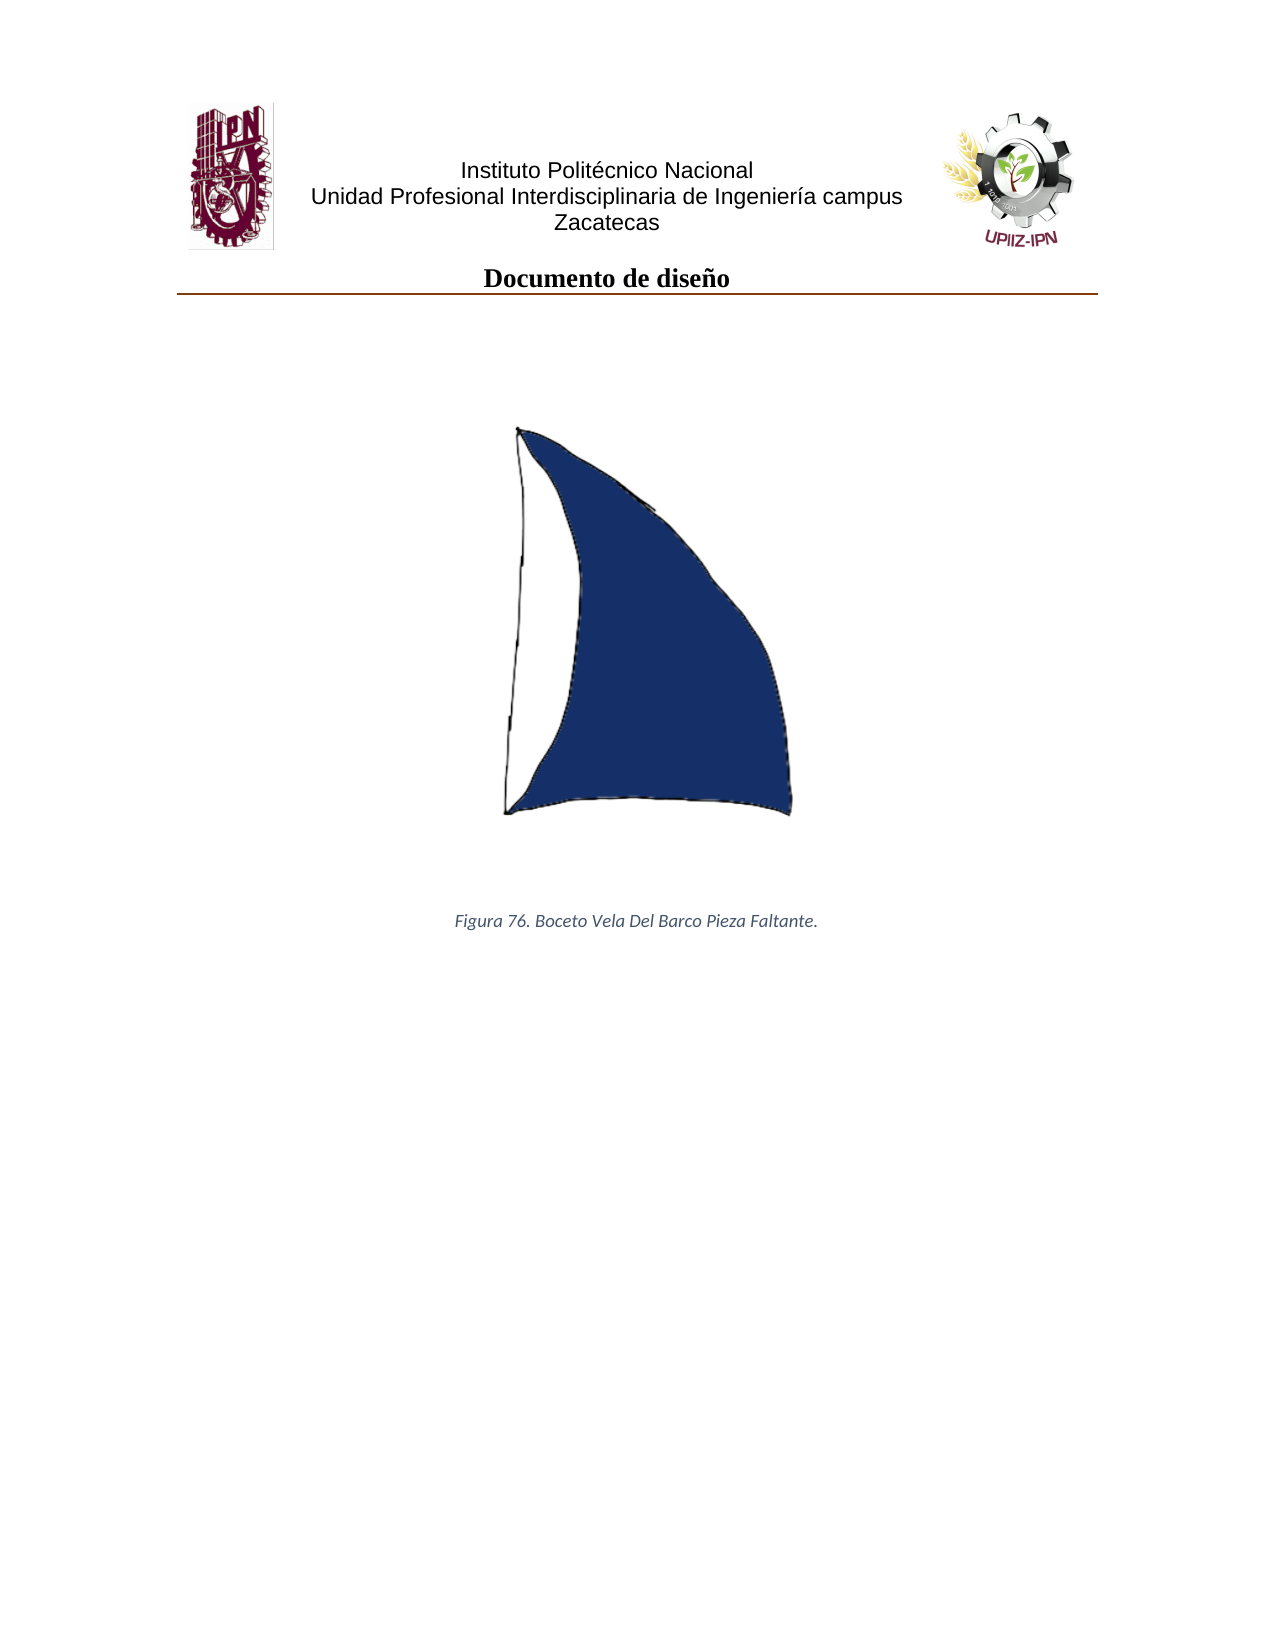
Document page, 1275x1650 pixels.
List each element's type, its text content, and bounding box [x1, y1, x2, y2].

picture [188, 103, 274, 250]
picture [936, 103, 1083, 253]
text Figura 76. Boceto Vela Del Barco Pieza Faltante. [177, 909, 1098, 932]
picture [426, 321, 849, 910]
